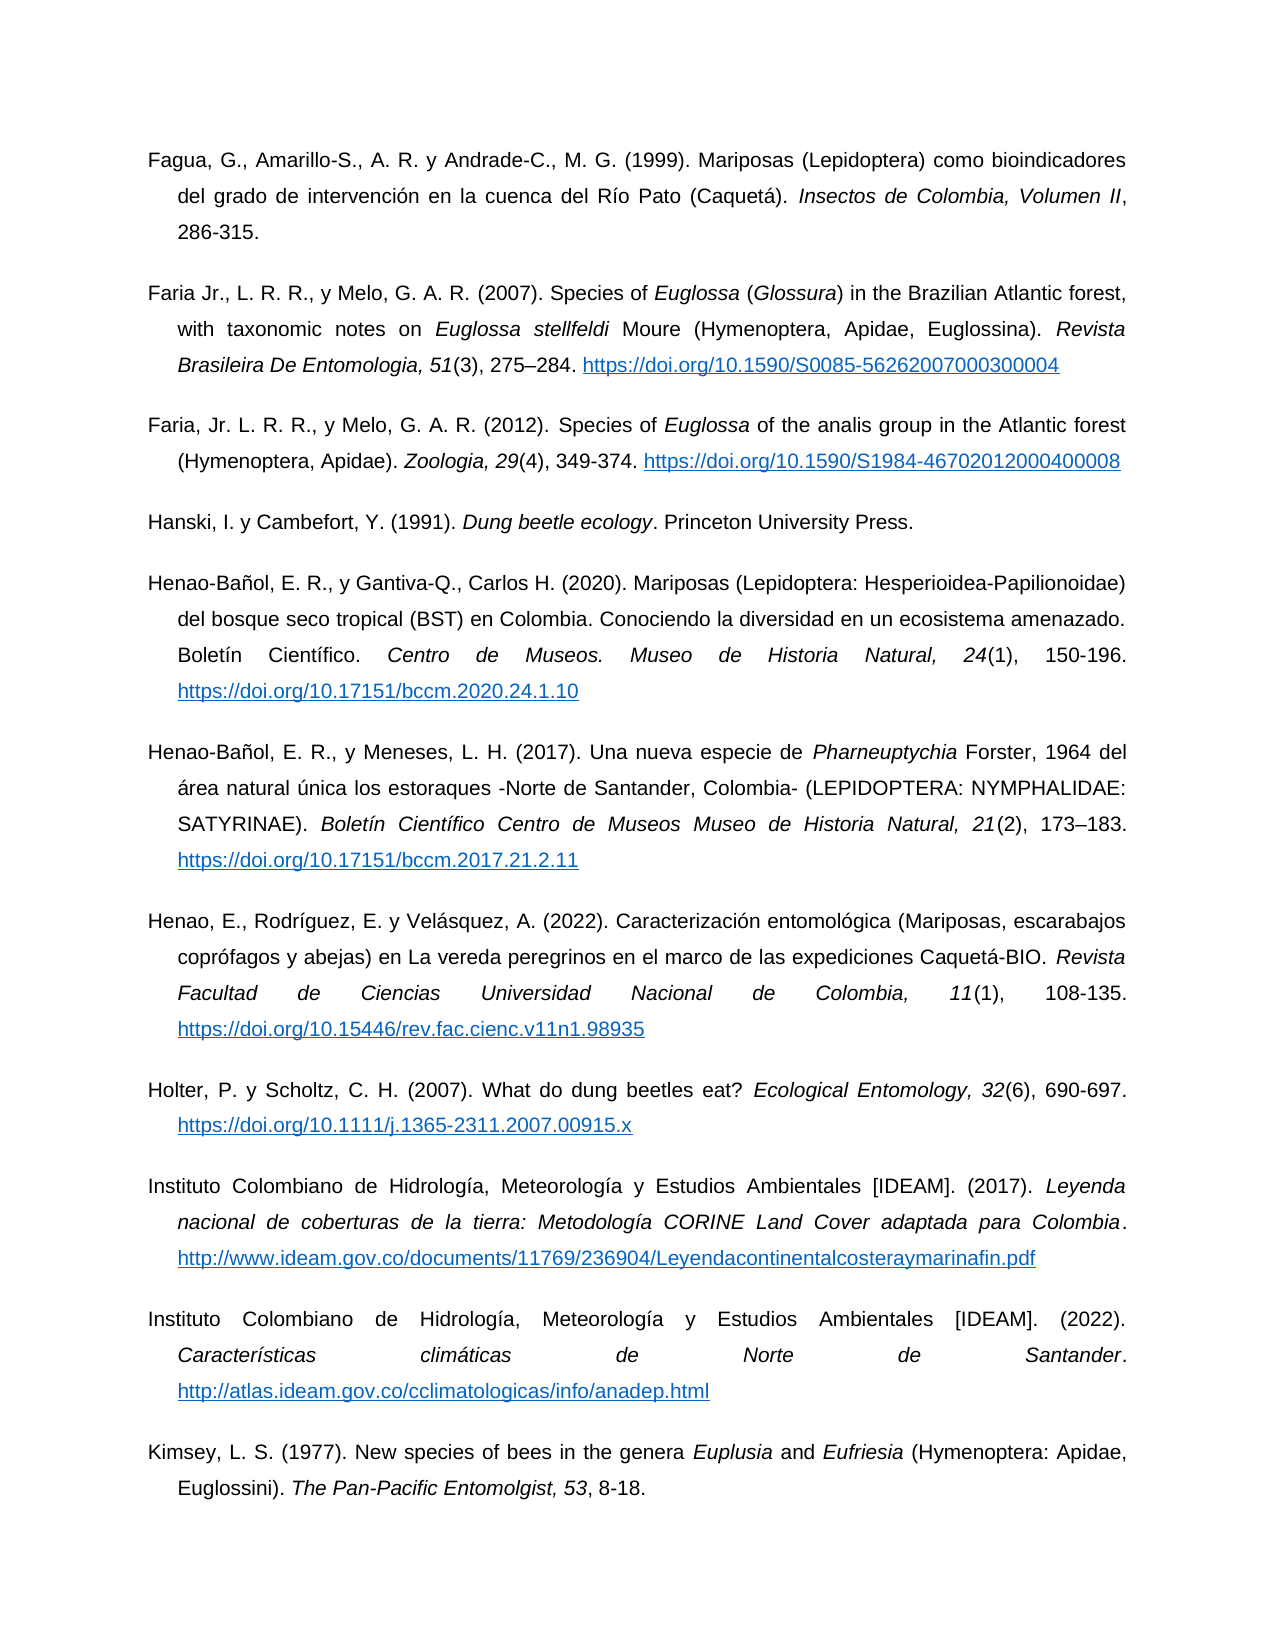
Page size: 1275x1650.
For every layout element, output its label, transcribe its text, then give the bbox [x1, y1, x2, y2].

text Instituto Colombiano de Hidrología, Meteorología y Estudios Ambientales [IDEAM]. (2022). Características climáticas de Norte de Santander. http://atlas.ideam.gov.co/cclimatologicas/info/anadep.html [148, 1307, 1127, 1403]
text Fagua, G., Amarillo-S., A. R. y Andrade-C., M. G. (1999). Mariposas (Lepidoptera) como bioindicadores del grado de intervención en la cuenca del Río Pato (Caquetá). Insectos de Colombia, Volumen II, 286-315. [148, 148, 1127, 243]
text Faria Jr., L. R. R., y Melo, G. A. R. (2007). Species of Euglossa (Glossura) in the Brazilian Atlantic forest, with taxonomic notes on Euglossa stellfeldi Moure (Hymenoptera, Apidae, Euglossina). Revista Brasileira De Entomologia, 51(3), 275–284. https://doi.org/10.1590/S0085-56262007000300004 [148, 281, 1127, 376]
text Instituto Colombiano de Hidrología, Meteorología y Estudios Ambientales [IDEAM]. (2017). Leyenda nacional de coberturas de la tierra: Metodología CORINE Land Cover adaptada para Colombia. http://www.ideam.gov.co/documents/11769/236904/Leyendacontinentalcosteraymarinafin.pdf [148, 1174, 1127, 1270]
text Henao-Bañol, E. R., y Meneses, L. H. (2017). Una nueva especie de Pharneuptychia Forster, 1964 del área natural única los estoraques -Norte de Santander, Colombia- (LEPIDOPTERA: NYMPHALIDAE: SATYRINAE). Boletín Científico Centro de Museos Museo de Historia Natural, 21(2), 173–183. https://doi.org/10.17151/bccm.2017.21.2.11 [148, 740, 1127, 872]
text Henao, E., Rodríguez, E. y Velásquez, A. (2022). Caracterización entomológica (Mariposas, escarabajos coprófagos y abejas) en La vereda peregrinos en el marco de las expediciones Caquetá-BIO. Revista Facultad de Ciencias Universidad Nacional de Colombia, 11(1), 108-135. https://doi.org/10.15446/rev.fac.cienc.v11n1.98935 [148, 909, 1127, 1040]
text Hanski, I. y Cambefort, Y. (1991). Dung beetle ecology. Princeton University Press. [148, 510, 1127, 534]
text Holter, P. y Scholtz, C. H. (2007). What do dung beetles eat? Ecological Entomology, 32(6), 690-697. https://doi.org/10.1111/j.1365-2311.2007.00915.x [148, 1077, 1127, 1137]
text Kimsey, L. S. (1977). New species of bees in the genera Euplusia and Eufriesia (Hymenoptera: Apidae, Euglossini). The Pan-Pacific Entomolgist, 53, 8-18. [148, 1440, 1127, 1500]
text Henao-Bañol, E. R., y Gantiva-Q., Carlos H. (2020). Mariposas (Lepidoptera: Hesperioidea-Papilionoidae) del bosque seco tropical (BST) en Colombia. Conociendo la diversidad en un ecosistema amenazado. Boletín Científico. Centro de Museos. Museo de Historia Natural, 24(1), 150-196. https://doi.org/10.17151/bccm.2020.24.1.10 [148, 571, 1127, 703]
text Faria, Jr. L. R. R., y Melo, G. A. R. (2012). Species of Euglossa of the analis group in the Atlantic forest (Hymenoptera, Apidae). Zoologia, 29(4), 349-374. https://doi.org/10.1590/S1984-46702012000400008 [148, 413, 1127, 473]
